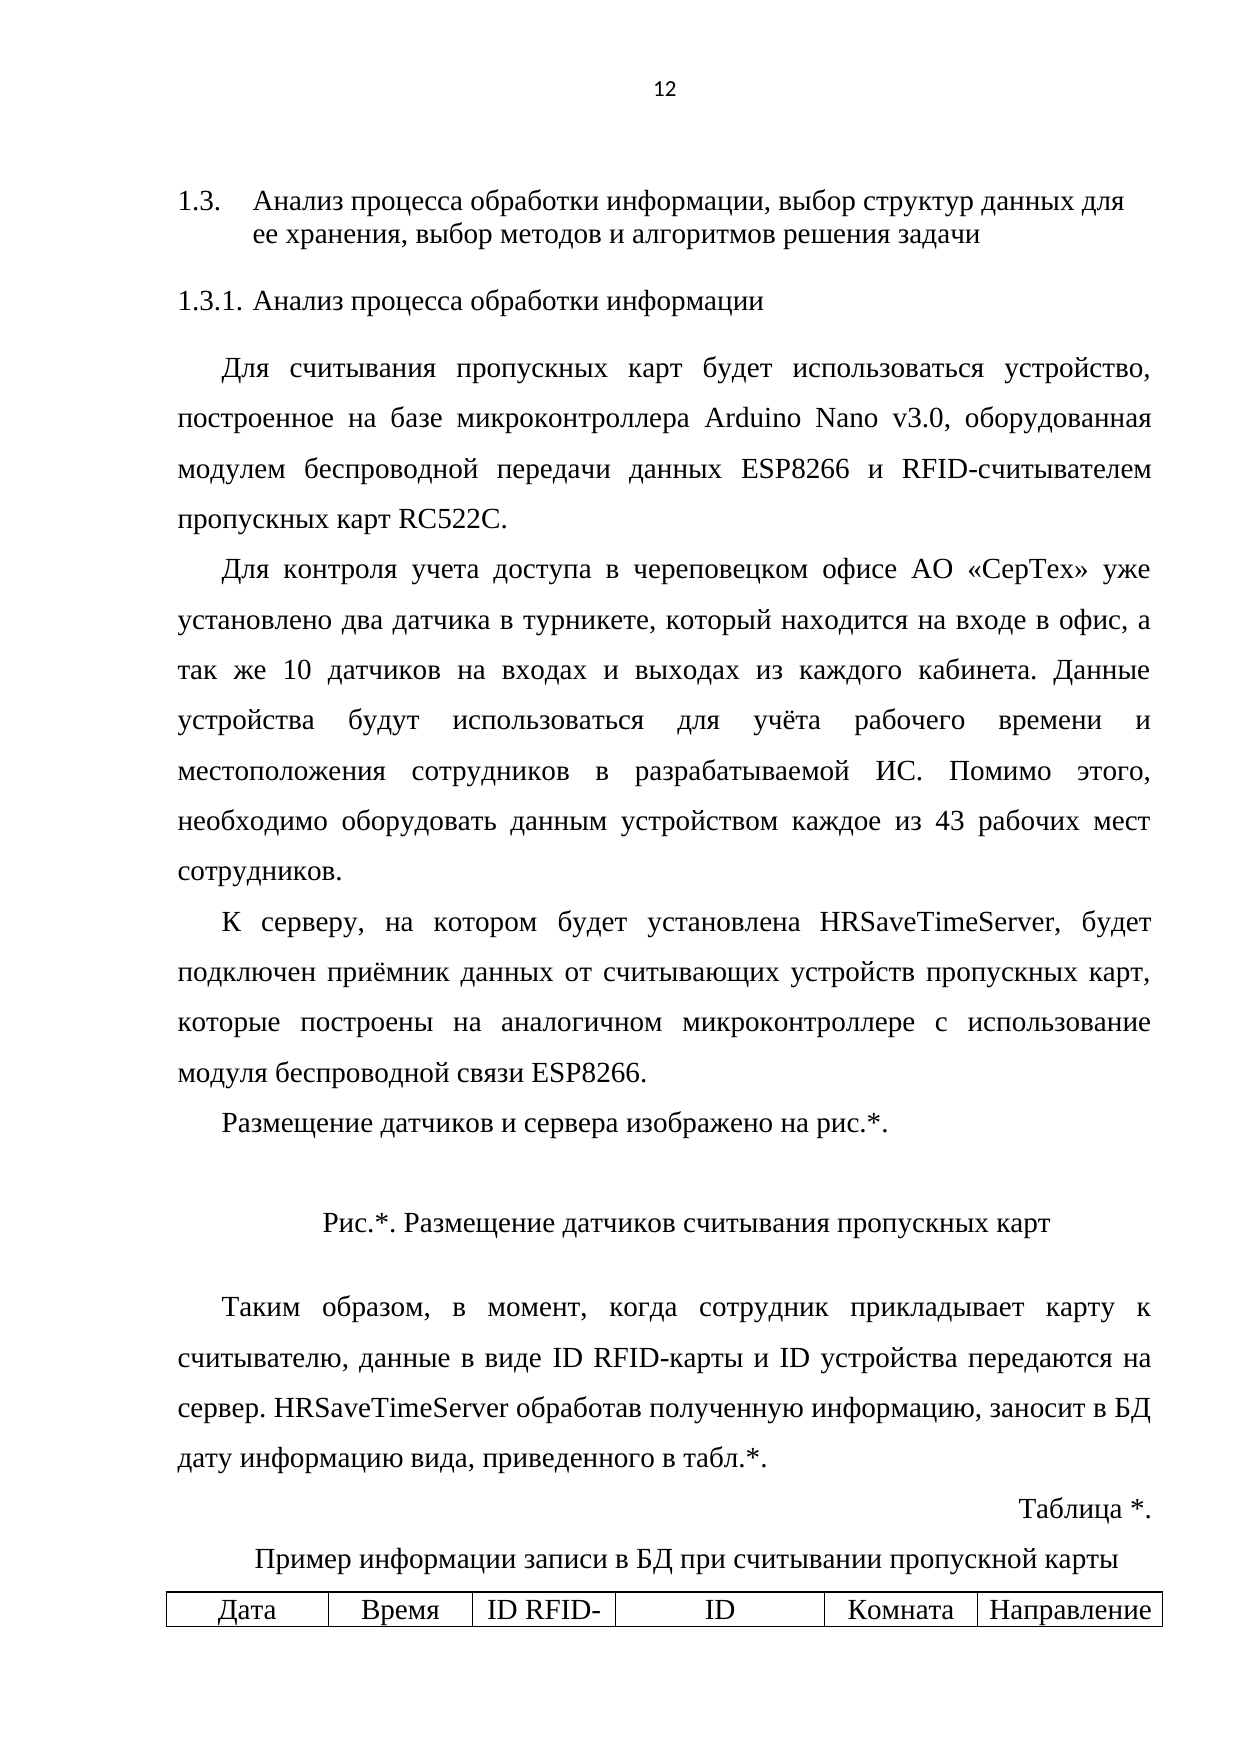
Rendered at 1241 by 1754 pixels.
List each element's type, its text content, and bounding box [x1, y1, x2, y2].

list Анализ процесса обработки информации [177, 283, 1152, 317]
table_header Время [329, 1593, 472, 1626]
table_header Комната [825, 1593, 977, 1626]
text Рис.*. Размещение датчиков считывания пропускных карт [177, 1206, 1152, 1239]
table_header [616, 1593, 824, 1626]
text Для контроля учета доступа в череповецком офисе АО «СерТех» уже установлено два датчика в турникете, который находится на входе в офис, а так же 10 датчиков на входах и выходах из каждого кабинета. Данные устройства будут использоваться для учёта рабочего времени и местоположения сотрудников в разрабатываемой ИС. Помимо этого, необходимо оборудовать данным устройством каждое из 43 рабочих мест сотрудников. [177, 552, 1152, 887]
table_header Направление [978, 1593, 1162, 1626]
table_header Дата [167, 1593, 328, 1626]
list Анализ процесса обработки информации, выбор структур данных для ее хранения, выбор методов и алгоритмов решения задачи [177, 183, 1152, 250]
text Таблица *. [177, 1491, 1152, 1524]
text Таким образом, в момент, когда сотрудник прикладывает карту к считывателю, данные в виде ID RFID-карты и ID устройства передаются на сервер. HRSaveTimeServer обработав полученную информацию, заносит в БД дату информацию вида, приведенного в табл.*. [177, 1289, 1152, 1474]
text К серверу, на котором будет установлена HRSaveTimeServer, будет подключен приёмник данных от считывающих устройств пропускных карт, которые построены на аналогичном микроконтроллере с использование модуля беспроводной связи ESP8266. [177, 904, 1152, 1088]
text Для считывания пропускных карт будет использоваться устройство, построенное на базе микроконтроллера Arduino Nano v3.0, оборудованная модулем беспроводной передачи данных ESP8266 и RFID-считывателем пропускных карт RC522C. [177, 350, 1152, 535]
text Размещение датчиков и сервера изображено на рис.*. [177, 1105, 1152, 1138]
table_header ID RFID-карты [473, 1593, 615, 1626]
text Пример информации записи в БД при считывании пропускной карты [177, 1541, 1152, 1574]
